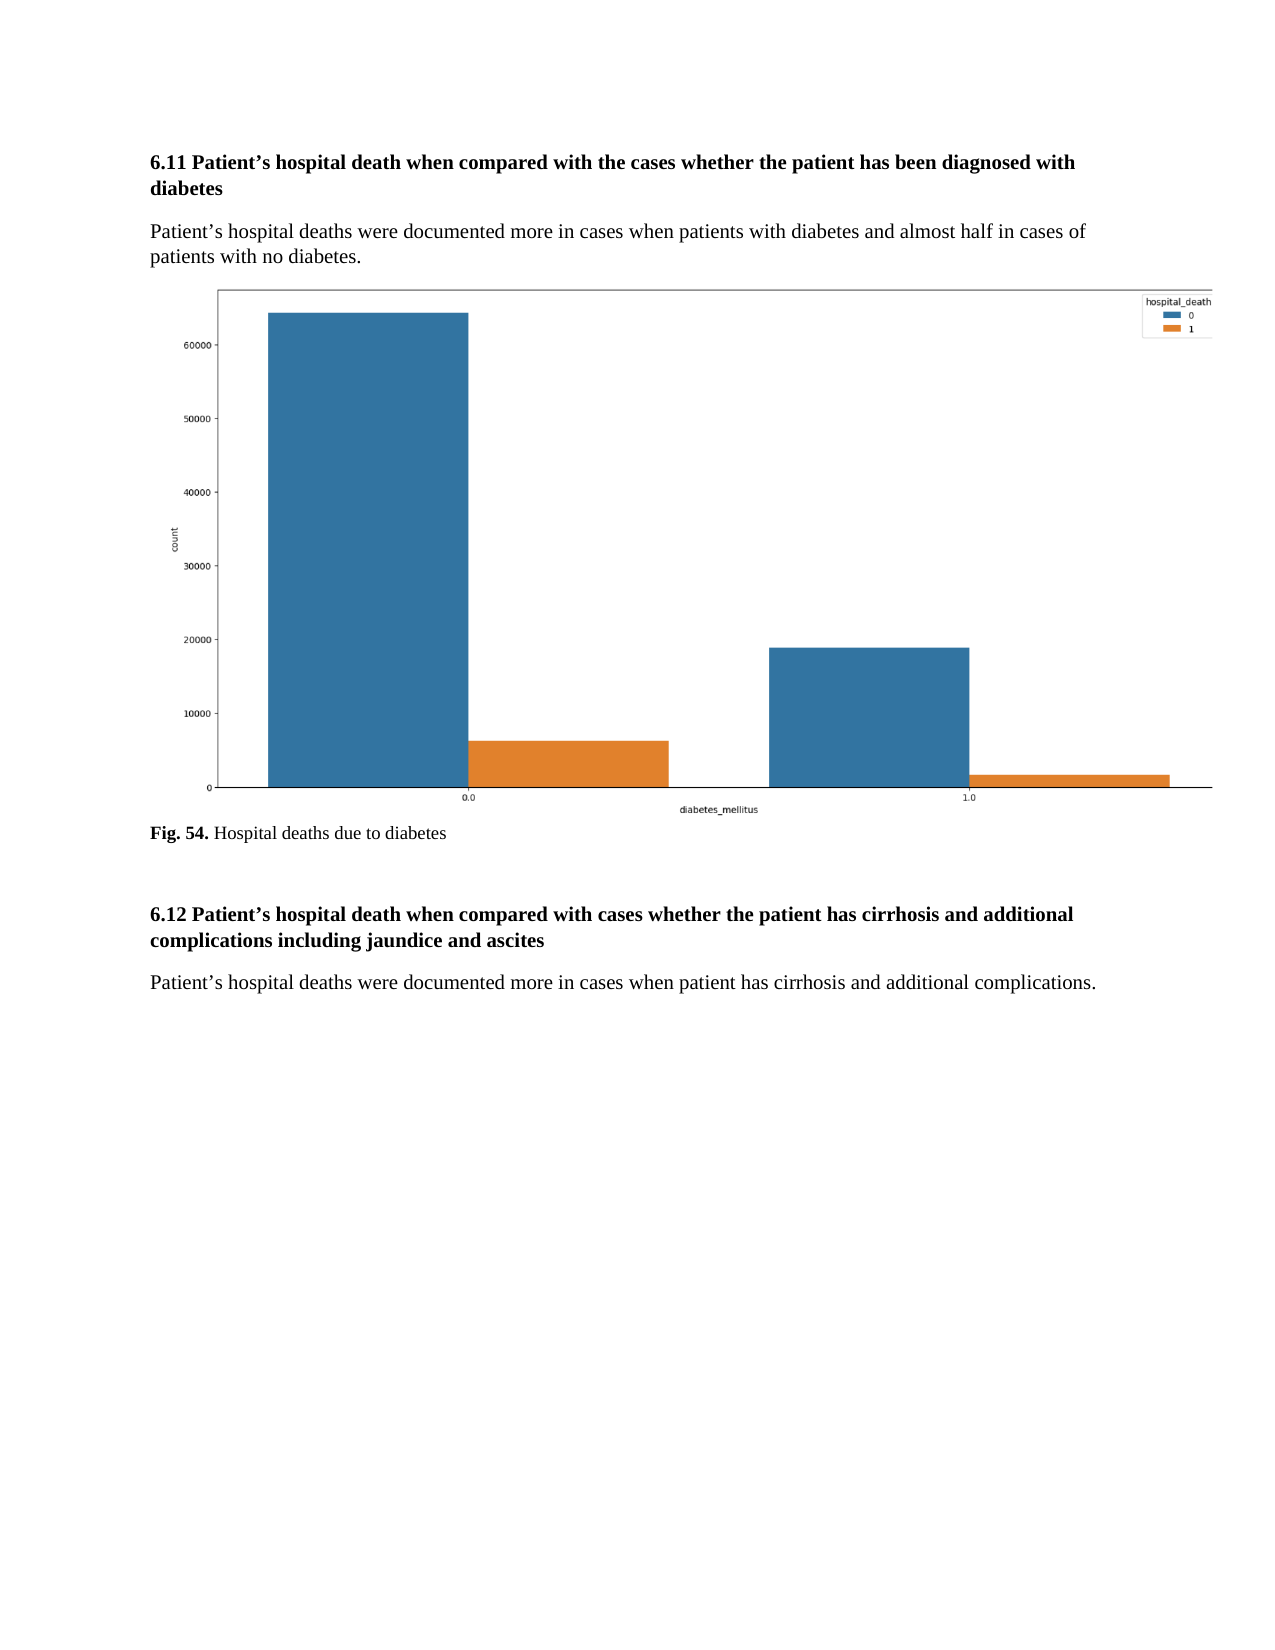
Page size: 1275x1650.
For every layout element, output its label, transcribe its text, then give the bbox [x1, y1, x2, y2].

text 6.11 Patient’s hospital death when compared with the cases whether the patient has been diagnosed with diabetes [150, 150, 1125, 200]
text Patient’s hospital deaths were documented more in cases when patients with diabetes and almost half in cases of patients with no diabetes. [150, 218, 1125, 268]
text Patient’s hospital deaths were documented more in cases when patient has cirrhosis and additional complications. [150, 970, 1125, 994]
text Fig. 54. Hospital deaths due to diabetes [150, 287, 1125, 843]
text 6.12 Patient’s hospital death when compared with cases whether the patient has cirrhosis and additional complications including jaundice and ascites [150, 902, 1125, 952]
